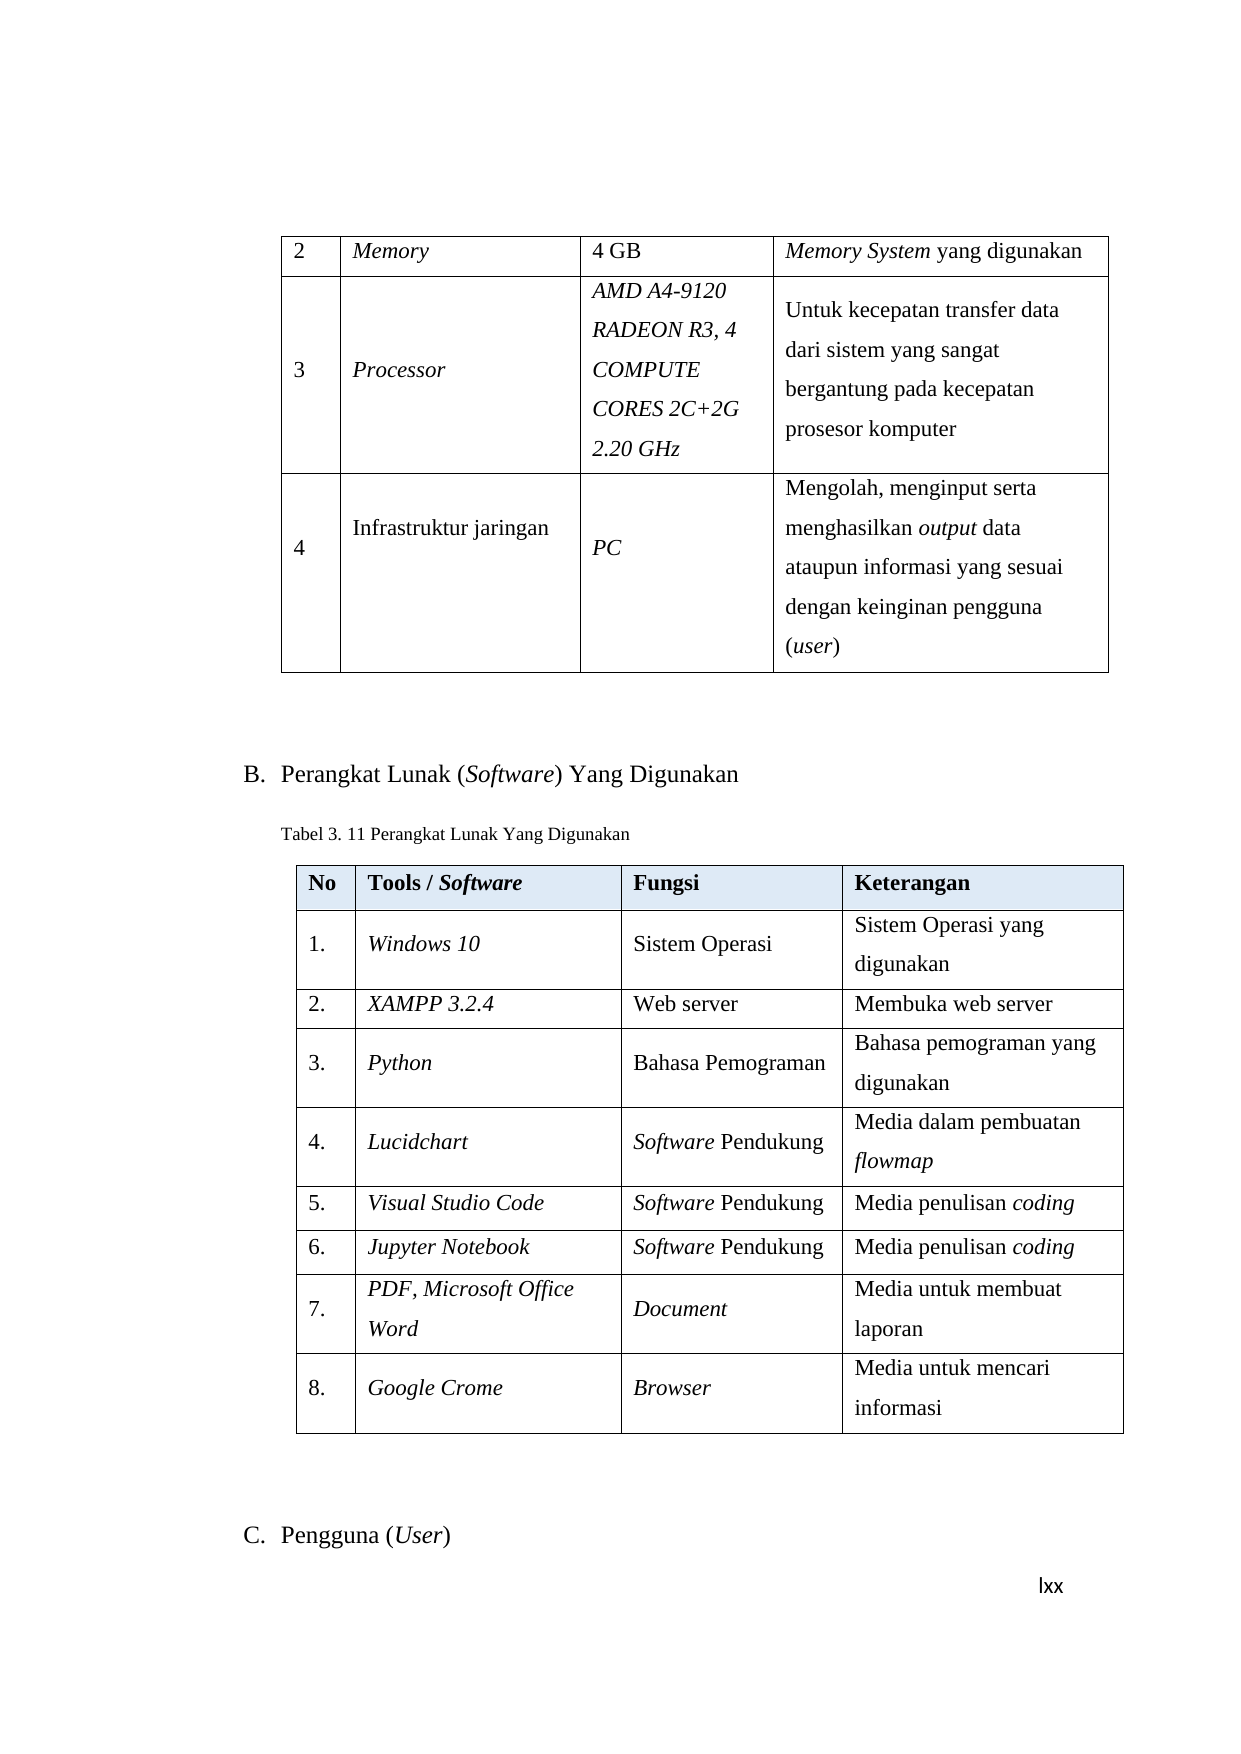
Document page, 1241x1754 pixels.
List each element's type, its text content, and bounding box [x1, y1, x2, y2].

table_cell 6. [297, 1231, 355, 1274]
table_cell 4. [297, 1108, 355, 1186]
table_header Tools / Software [356, 866, 621, 909]
table_cell Bahasa Pemograman [622, 1029, 842, 1107]
table_cell Python [356, 1029, 621, 1107]
table_cell Memory System yang digunakan [774, 237, 1108, 276]
text Tabel 3. 11 Perangkat Lunak Yang Digunakan [281, 823, 1063, 844]
table_cell PDF, Microsoft Office Word [356, 1275, 621, 1353]
table_cell 8. [297, 1354, 355, 1432]
table_cell 7. [297, 1275, 355, 1353]
table_cell Media penulisan coding [843, 1187, 1123, 1230]
table_cell PC [581, 474, 773, 672]
table_cell Visual Studio Code [356, 1187, 621, 1230]
list Pengguna (User) [243, 1520, 1063, 1548]
table_cell 3. [297, 1029, 355, 1107]
table_cell Lucidchart [356, 1108, 621, 1186]
table_cell Sistem Operasi yang digunakan [843, 911, 1123, 988]
table_cell Media dalam pembuatan flowmap [843, 1108, 1123, 1186]
table_cell Media penulisan coding [843, 1231, 1123, 1274]
table_cell Untuk kecepatan transfer data dari sistem yang sangat bergantung pada kecepatan prosesor komputer [774, 277, 1108, 473]
table_cell Media untuk mencari informasi [843, 1354, 1123, 1432]
table_cell Media untuk membuat laporan [843, 1275, 1123, 1353]
table_cell 1. [297, 911, 355, 988]
table_cell 5. [297, 1187, 355, 1230]
table_cell AMD A4-9120 RADEON R3, 4 COMPUTE CORES 2C+2G 2.20 GHz [581, 277, 773, 473]
table_cell Infrastruktur jaringan [341, 474, 580, 672]
table_cell 4 [282, 474, 340, 672]
table_cell Processor [341, 277, 580, 473]
table_cell 2 [282, 237, 340, 276]
table_cell Memory [341, 237, 580, 276]
table_cell Membuka web server [843, 990, 1123, 1028]
table_cell XAMPP 3.2.4 [356, 990, 621, 1028]
table_cell Software Pendukung [622, 1231, 842, 1274]
table_cell Google Crome [356, 1354, 621, 1432]
table_cell Sistem Operasi [622, 911, 842, 988]
list Perangkat Lunak (Software) Yang Digunakan [243, 759, 1063, 788]
table_cell Jupyter Notebook [356, 1231, 621, 1274]
table_header Fungsi [622, 866, 842, 909]
table_cell 3 [282, 277, 340, 473]
table_header No [297, 866, 355, 909]
table_cell Software Pendukung [622, 1108, 842, 1186]
table_cell 4 GB [581, 237, 773, 276]
table_header Keterangan [843, 866, 1123, 909]
table_cell Software Pendukung [622, 1187, 842, 1230]
table_cell Web server [622, 990, 842, 1028]
table_cell Document [622, 1275, 842, 1353]
table_cell Windows 10 [356, 911, 621, 988]
table_cell Browser [622, 1354, 842, 1432]
table_cell Bahasa pemograman yang digunakan [843, 1029, 1123, 1107]
table_cell Mengolah, menginput serta menghasilkan output data ataupun informasi yang sesuai dengan keinginan pengguna (user) [774, 474, 1108, 672]
table_cell 2. [297, 990, 355, 1028]
